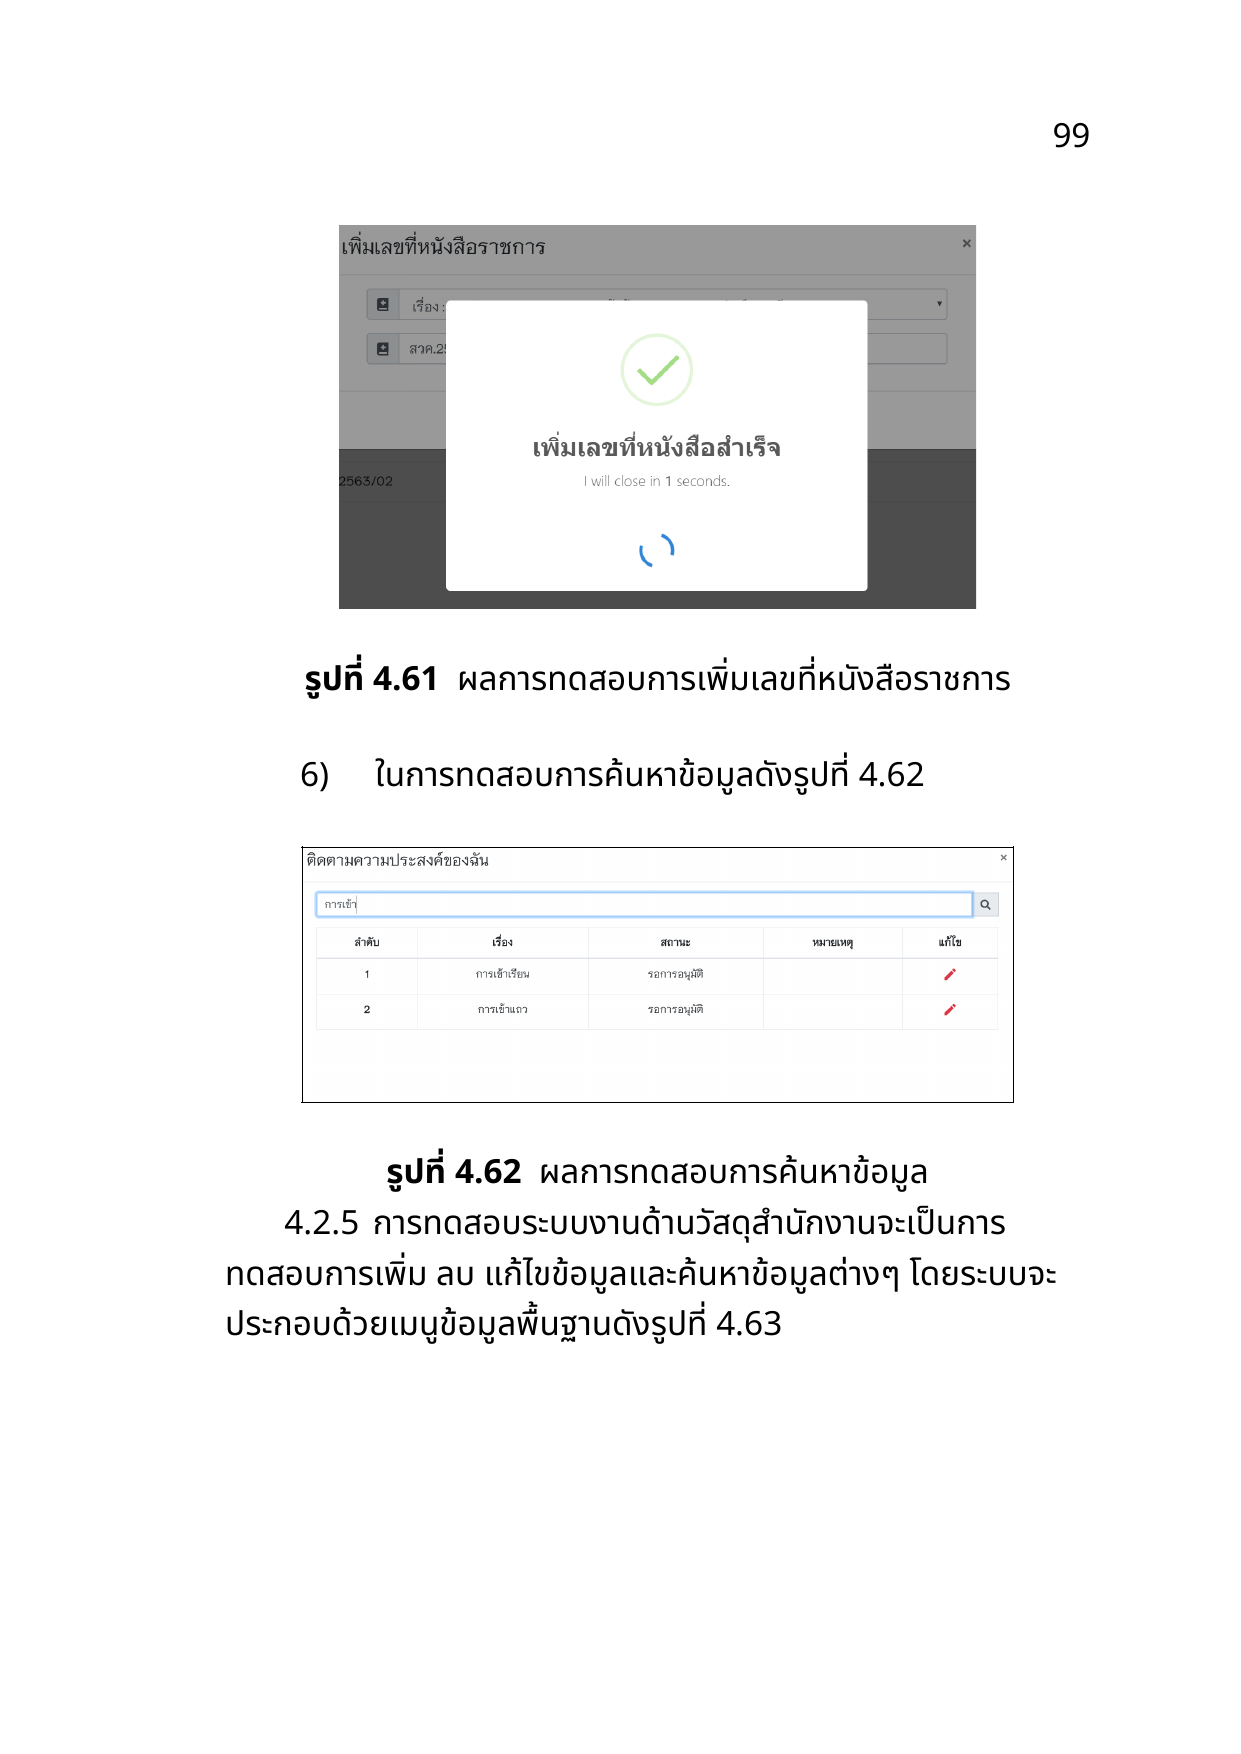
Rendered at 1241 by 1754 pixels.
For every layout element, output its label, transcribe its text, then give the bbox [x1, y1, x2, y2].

picture [339, 225, 977, 609]
picture [303, 848, 1013, 1102]
